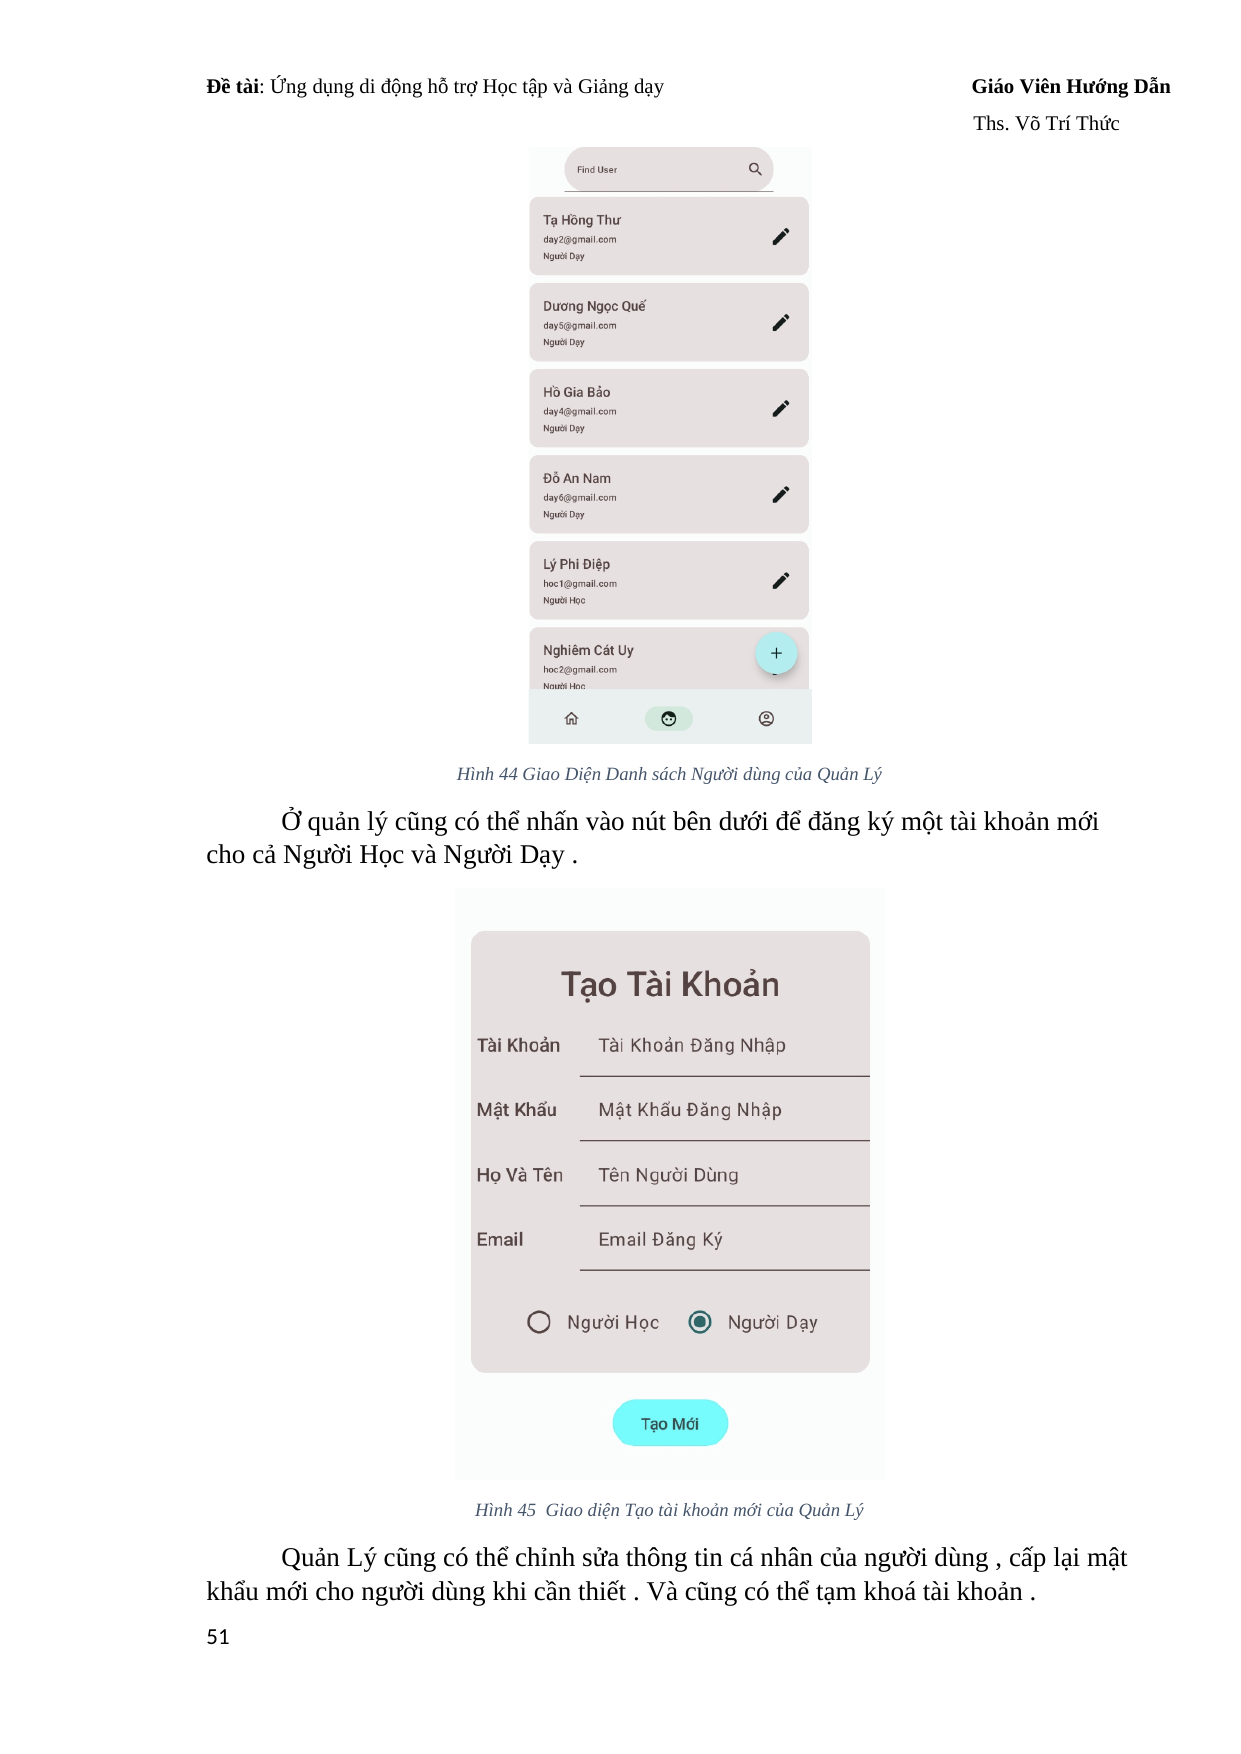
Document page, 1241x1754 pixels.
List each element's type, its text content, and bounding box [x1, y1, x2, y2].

picture [454, 888, 886, 1480]
text Quản Lý cũng có thể chỉnh sửa thông tin cá nhân của người dùng , cấp lại mật khẩu mới cho người dùng khi cần thiết . Và cũng có thể tạm khoá tài khoản . [206, 1541, 1134, 1606]
picture [528, 147, 812, 744]
text Hình 45 Giao diện Tạo tài khoản mới của Quản Lý [206, 1499, 1134, 1520]
text Hình 44 Giao Diện Danh sách Người dùng của Quản Lý [206, 763, 1134, 784]
text Ở quản lý cũng có thể nhấn vào nút bên dưới để đăng ký một tài khoản mới cho cả Người Học và Người Dạy . [206, 805, 1134, 870]
